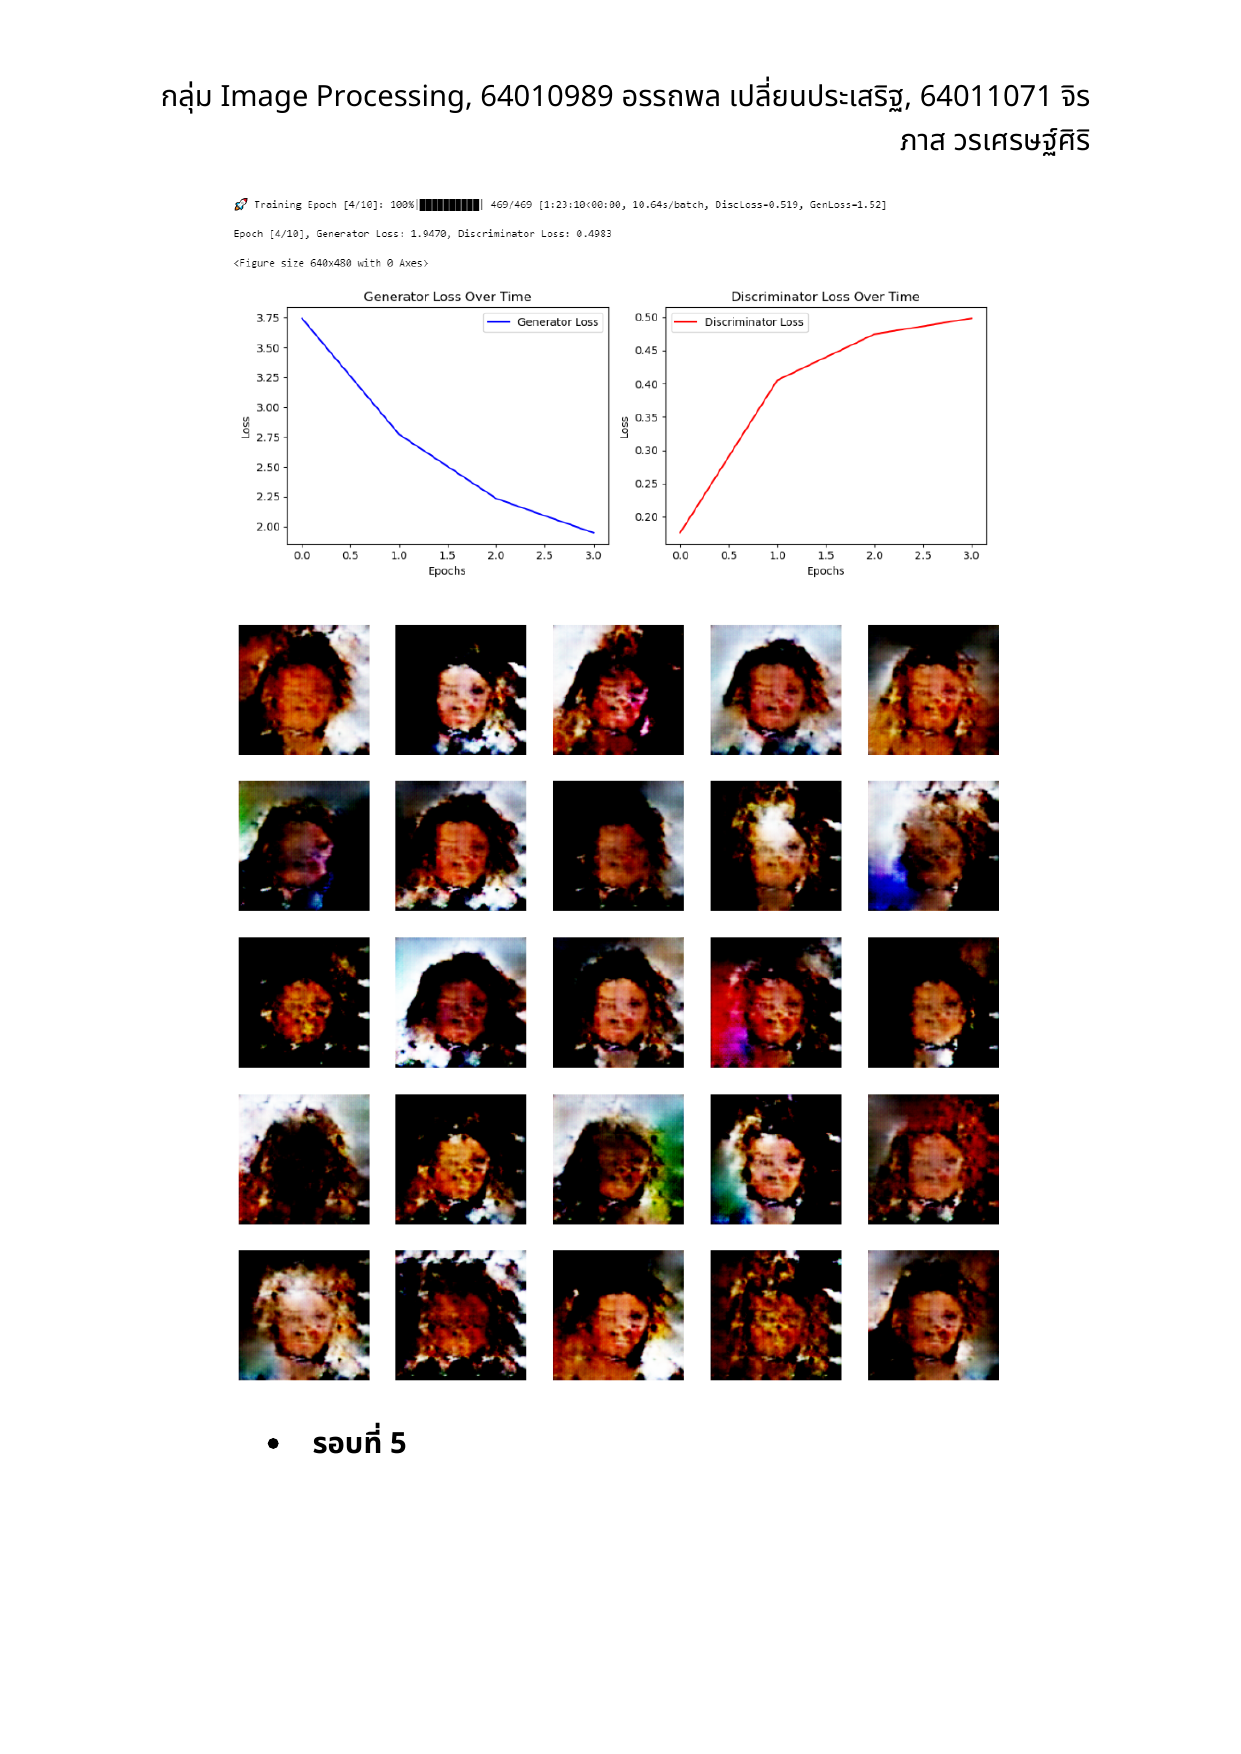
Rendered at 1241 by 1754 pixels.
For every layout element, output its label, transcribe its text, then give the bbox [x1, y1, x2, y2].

picture [225, 613, 1005, 1392]
list รอบที่ 5 [268, 1422, 1090, 1467]
picture [225, 189, 996, 585]
